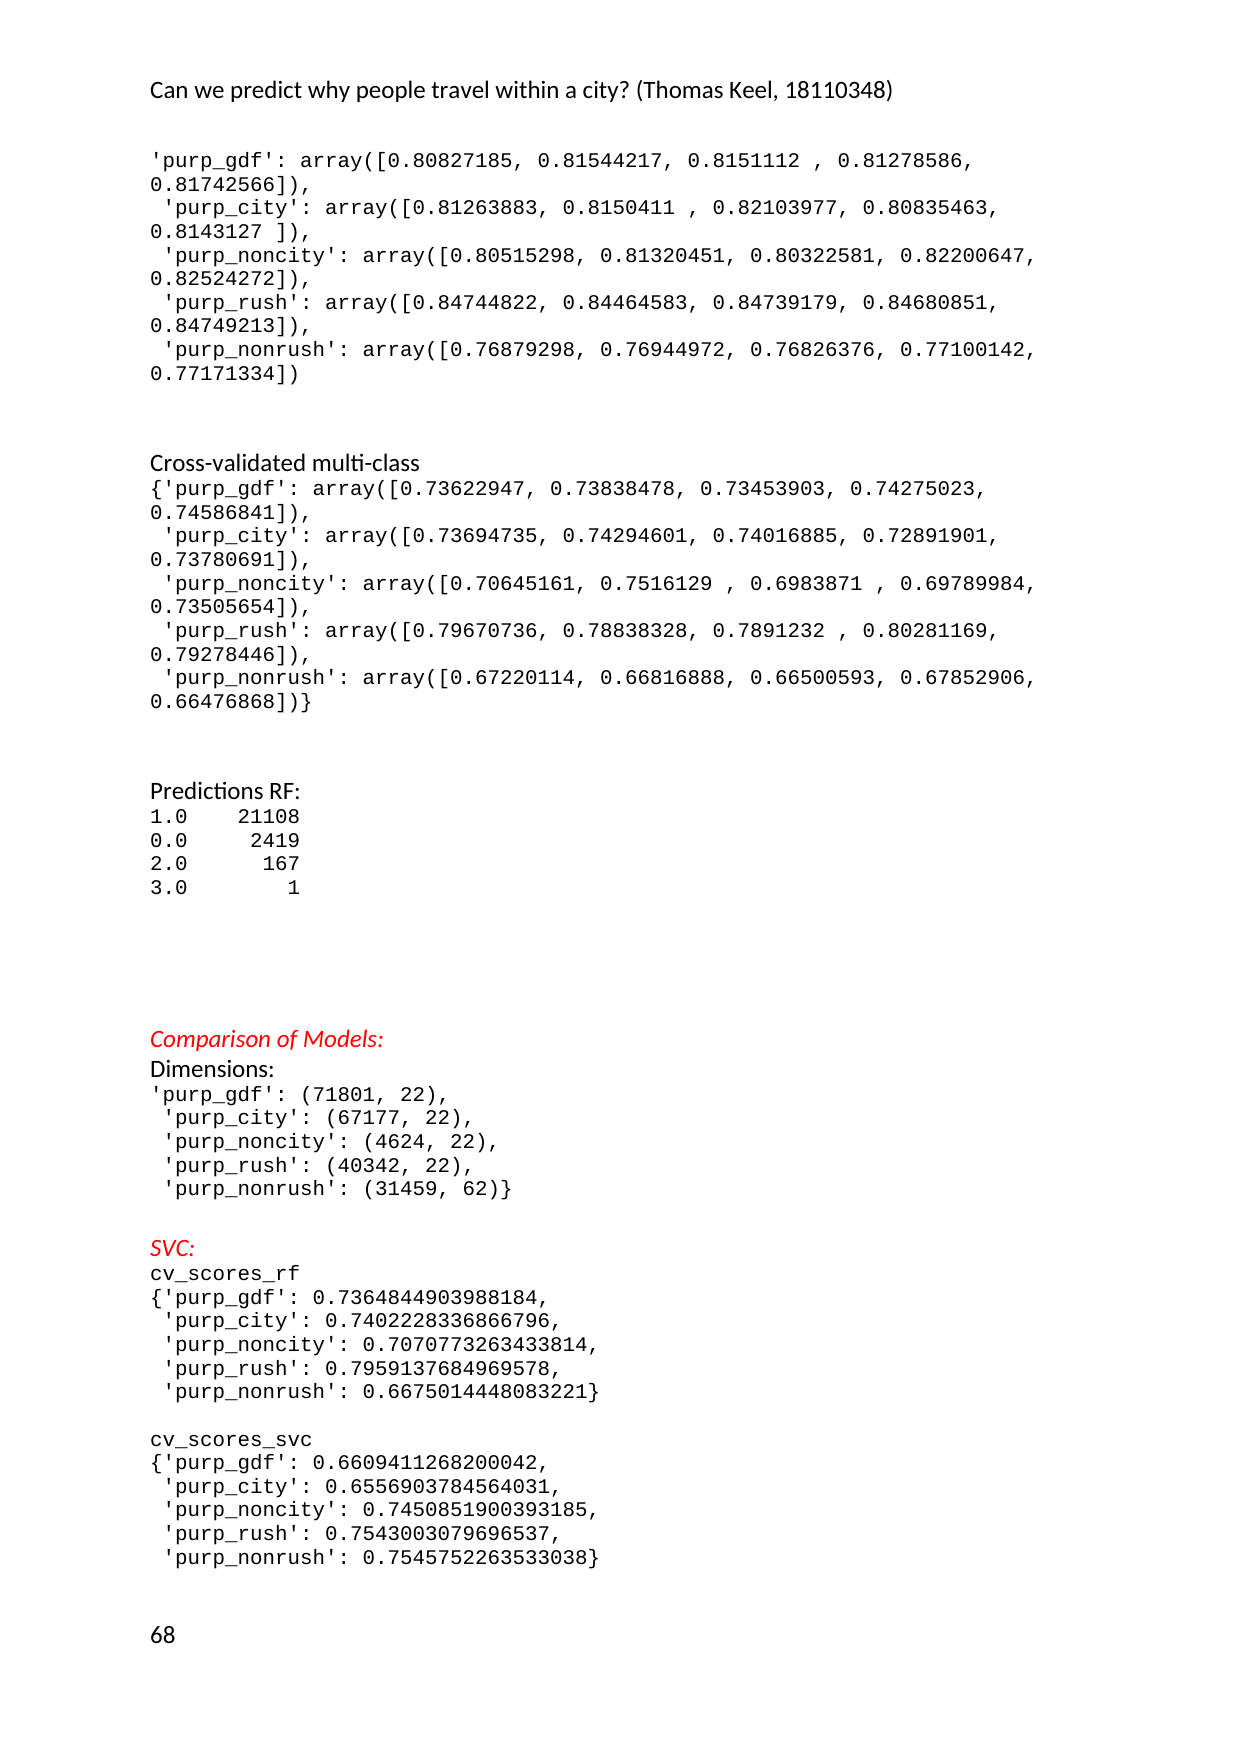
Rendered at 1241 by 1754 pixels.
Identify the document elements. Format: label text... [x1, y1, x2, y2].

text 'purp_nonrush': array([0.76879298, 0.76944972, 0.76826376, 0.77100142, 0.77171334]) [150, 339, 1090, 386]
text 'purp_rush': array([0.84744822, 0.84464583, 0.84739179, 0.84680851, 0.84749213]), [150, 292, 1090, 339]
text 'purp_city': array([0.81263883, 0.8150411 , 0.82103977, 0.80835463, 0.8143127 ]), [150, 197, 1090, 244]
text 3.0 1 [150, 877, 1090, 901]
text SVC: [150, 1232, 1090, 1263]
text 'purp_city': (67177, 22), [150, 1107, 1090, 1131]
text {'purp_gdf': array([0.73622947, 0.73838478, 0.73453903, 0.74275023, 0.74586841]), [150, 478, 1090, 525]
text 'purp_gdf': (71801, 22), [150, 1084, 1090, 1107]
text 'purp_city': 0.6556903784564031, [150, 1476, 1090, 1499]
text 2.0 167 [150, 853, 1090, 877]
text 'purp_noncity': array([0.70645161, 0.7516129 , 0.6983871 , 0.69789984, 0.73505654]), [150, 573, 1090, 620]
text 'purp_nonrush': 0.6675014448083221} [150, 1381, 1090, 1405]
text 1.0 21108 [150, 806, 1090, 830]
text 'purp_rush': array([0.79670736, 0.78838328, 0.7891232 , 0.80281169, 0.79278446]), [150, 620, 1090, 667]
text cv_scores_svc [150, 1428, 1090, 1452]
text 'purp_noncity': (4624, 22), [150, 1131, 1090, 1155]
text {'purp_gdf': 0.6609411268200042, [150, 1452, 1090, 1476]
text 'purp_rush': 0.7959137684969578, [150, 1358, 1090, 1381]
text 'purp_city': array([0.73694735, 0.74294601, 0.74016885, 0.72891901, 0.73780691]), [150, 525, 1090, 573]
text 'purp_nonrush': (31459, 62)} [150, 1178, 1090, 1202]
text Cross-validated multi-class [150, 447, 1090, 478]
text 0.0 2419 [150, 830, 1090, 853]
text 'purp_gdf': array([0.80827185, 0.81544217, 0.8151112 , 0.81278586, 0.81742566]), [150, 150, 1090, 197]
text Predictions RF: [150, 776, 1090, 806]
text 'purp_rush': (40342, 22), [150, 1155, 1090, 1178]
text 'purp_city': 0.7402228336866796, [150, 1310, 1090, 1334]
text 'purp_noncity': 0.7450851900393185, [150, 1499, 1090, 1523]
text {'purp_gdf': 0.7364844903988184, [150, 1287, 1090, 1310]
text Dimensions: [150, 1053, 1090, 1084]
text 'purp_nonrush': 0.7545752263533038} [150, 1547, 1090, 1570]
text 'purp_noncity': 0.7070773263433814, [150, 1334, 1090, 1358]
text 'purp_rush': 0.7543003079696537, [150, 1523, 1090, 1547]
text Comparison of Models: [150, 1023, 1090, 1053]
text 'purp_noncity': array([0.80515298, 0.81320451, 0.80322581, 0.82200647, 0.82524272]), [150, 244, 1090, 292]
text 'purp_nonrush': array([0.67220114, 0.66816888, 0.66500593, 0.67852906, 0.66476868])} [150, 667, 1090, 714]
text cv_scores_rf [150, 1263, 1090, 1287]
